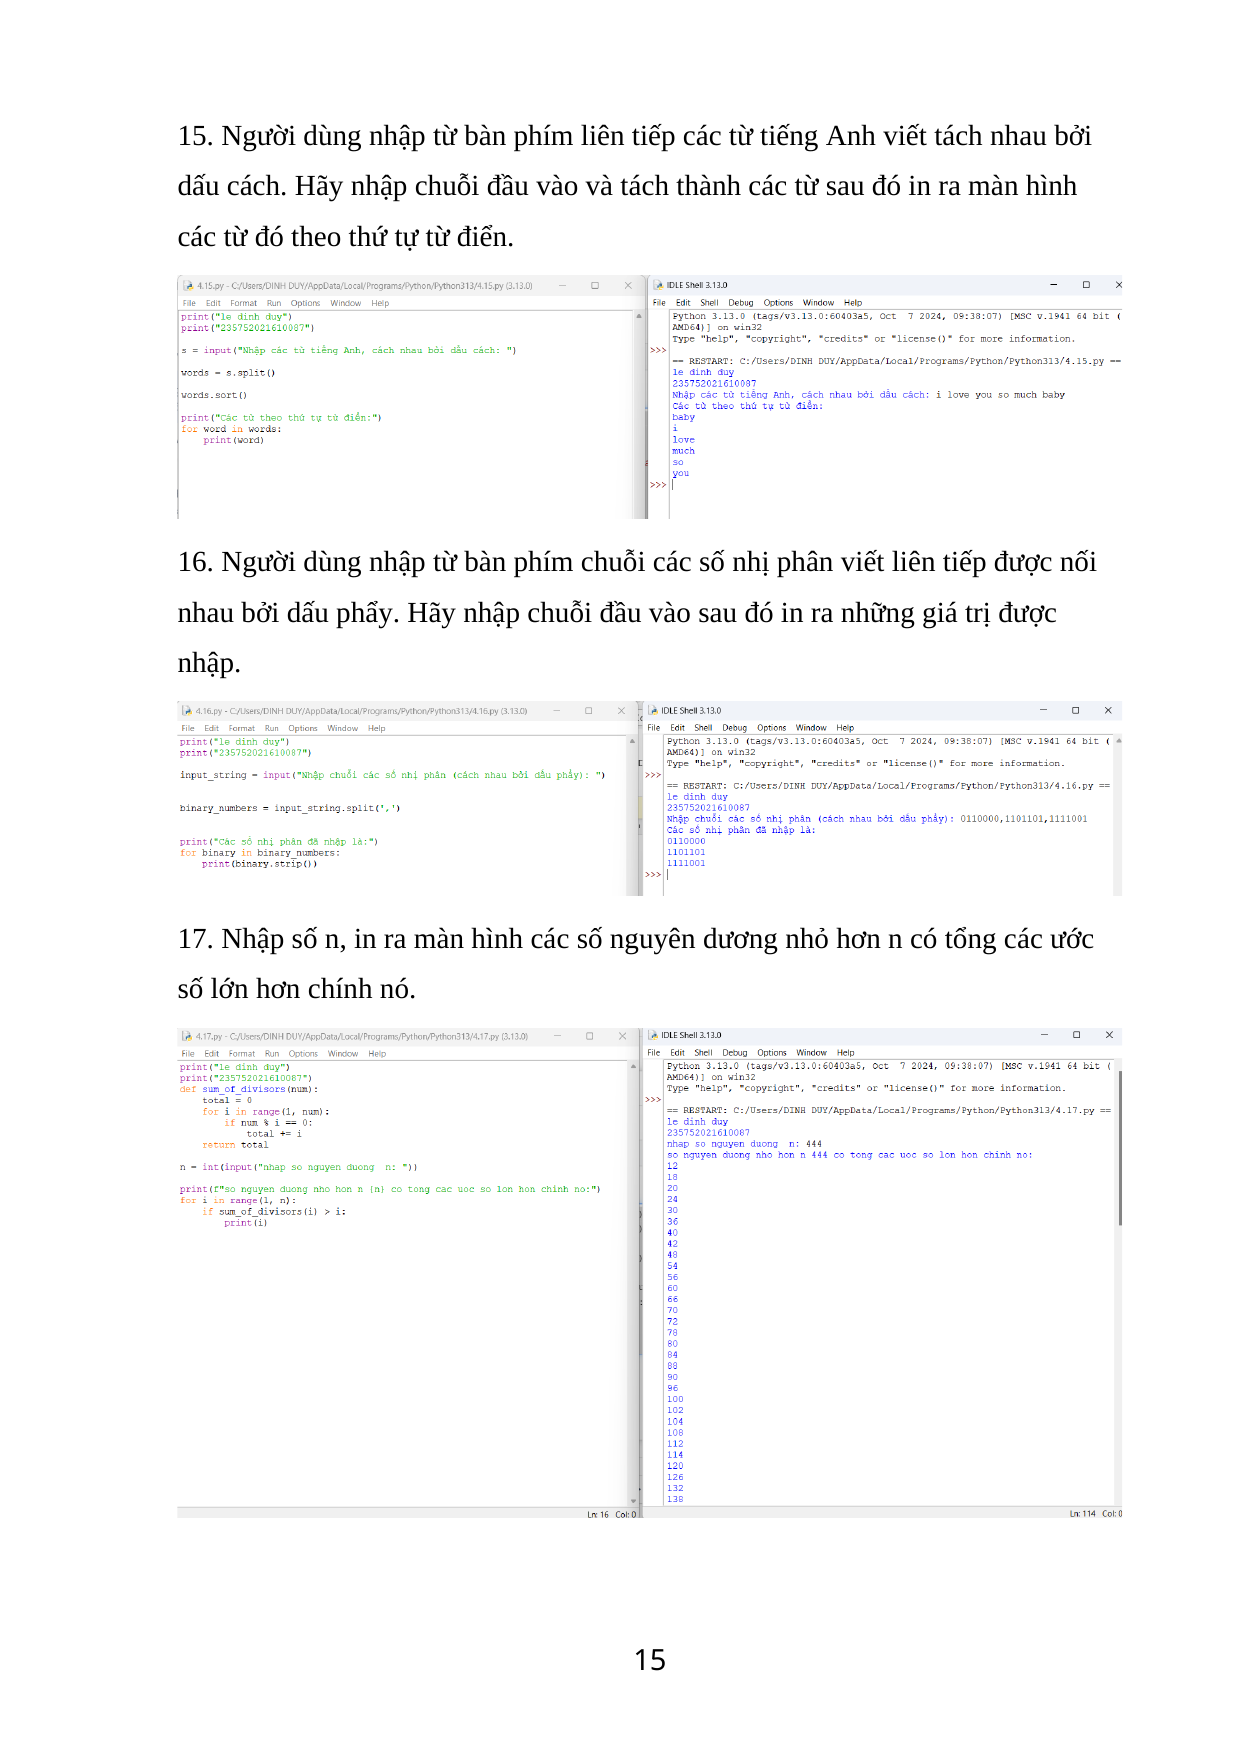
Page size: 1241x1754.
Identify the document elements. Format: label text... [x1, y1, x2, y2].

picture [177, 275, 1123, 519]
text 16. Người dùng nhập từ bàn phím chuỗi các số nhị phân viết liên tiếp được nối nhau bởi dấu phẩy. Hãy nhập chuỗi đầu vào sau đó in ra những giá trị được nhập. [177, 544, 1122, 679]
picture [177, 701, 1123, 896]
picture [177, 1028, 1123, 1518]
text 15. Người dùng nhập từ bàn phím liên tiếp các từ tiếng Anh viết tách nhau bởi dấu cách. Hãy nhập chuỗi đầu vào và tách thành các từ sau đó in ra màn hình các từ đó theo thứ tự từ điển. [177, 118, 1122, 252]
text 17. Nhập số n, in ra màn hình các số nguyên dương nhỏ hơn n có tổng các ước số lớn hơn chính nó. [177, 921, 1122, 1005]
